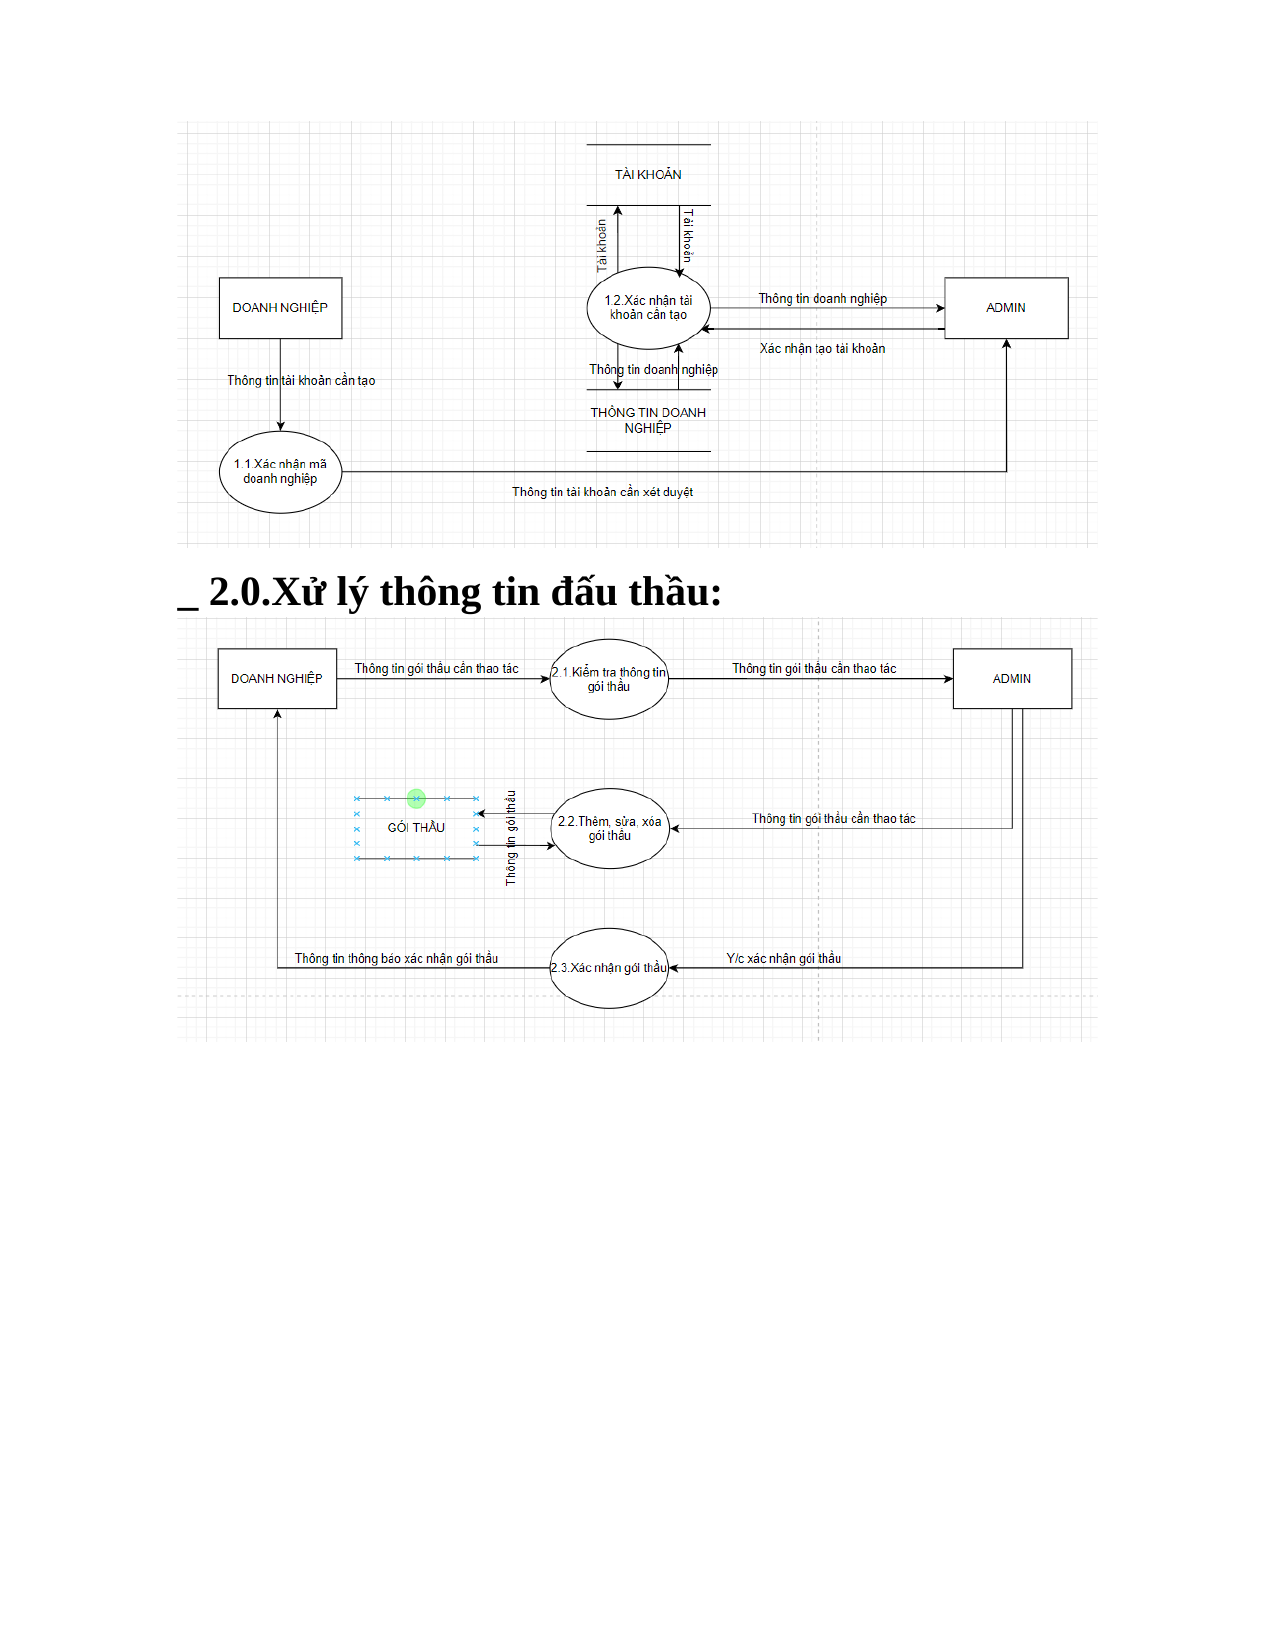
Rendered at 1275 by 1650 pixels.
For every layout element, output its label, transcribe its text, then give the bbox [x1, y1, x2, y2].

picture [177, 121, 1098, 548]
text _ 2.0.Xử lý thông tin đấu thầu: [177, 567, 1098, 617]
picture [177, 617, 1098, 1042]
